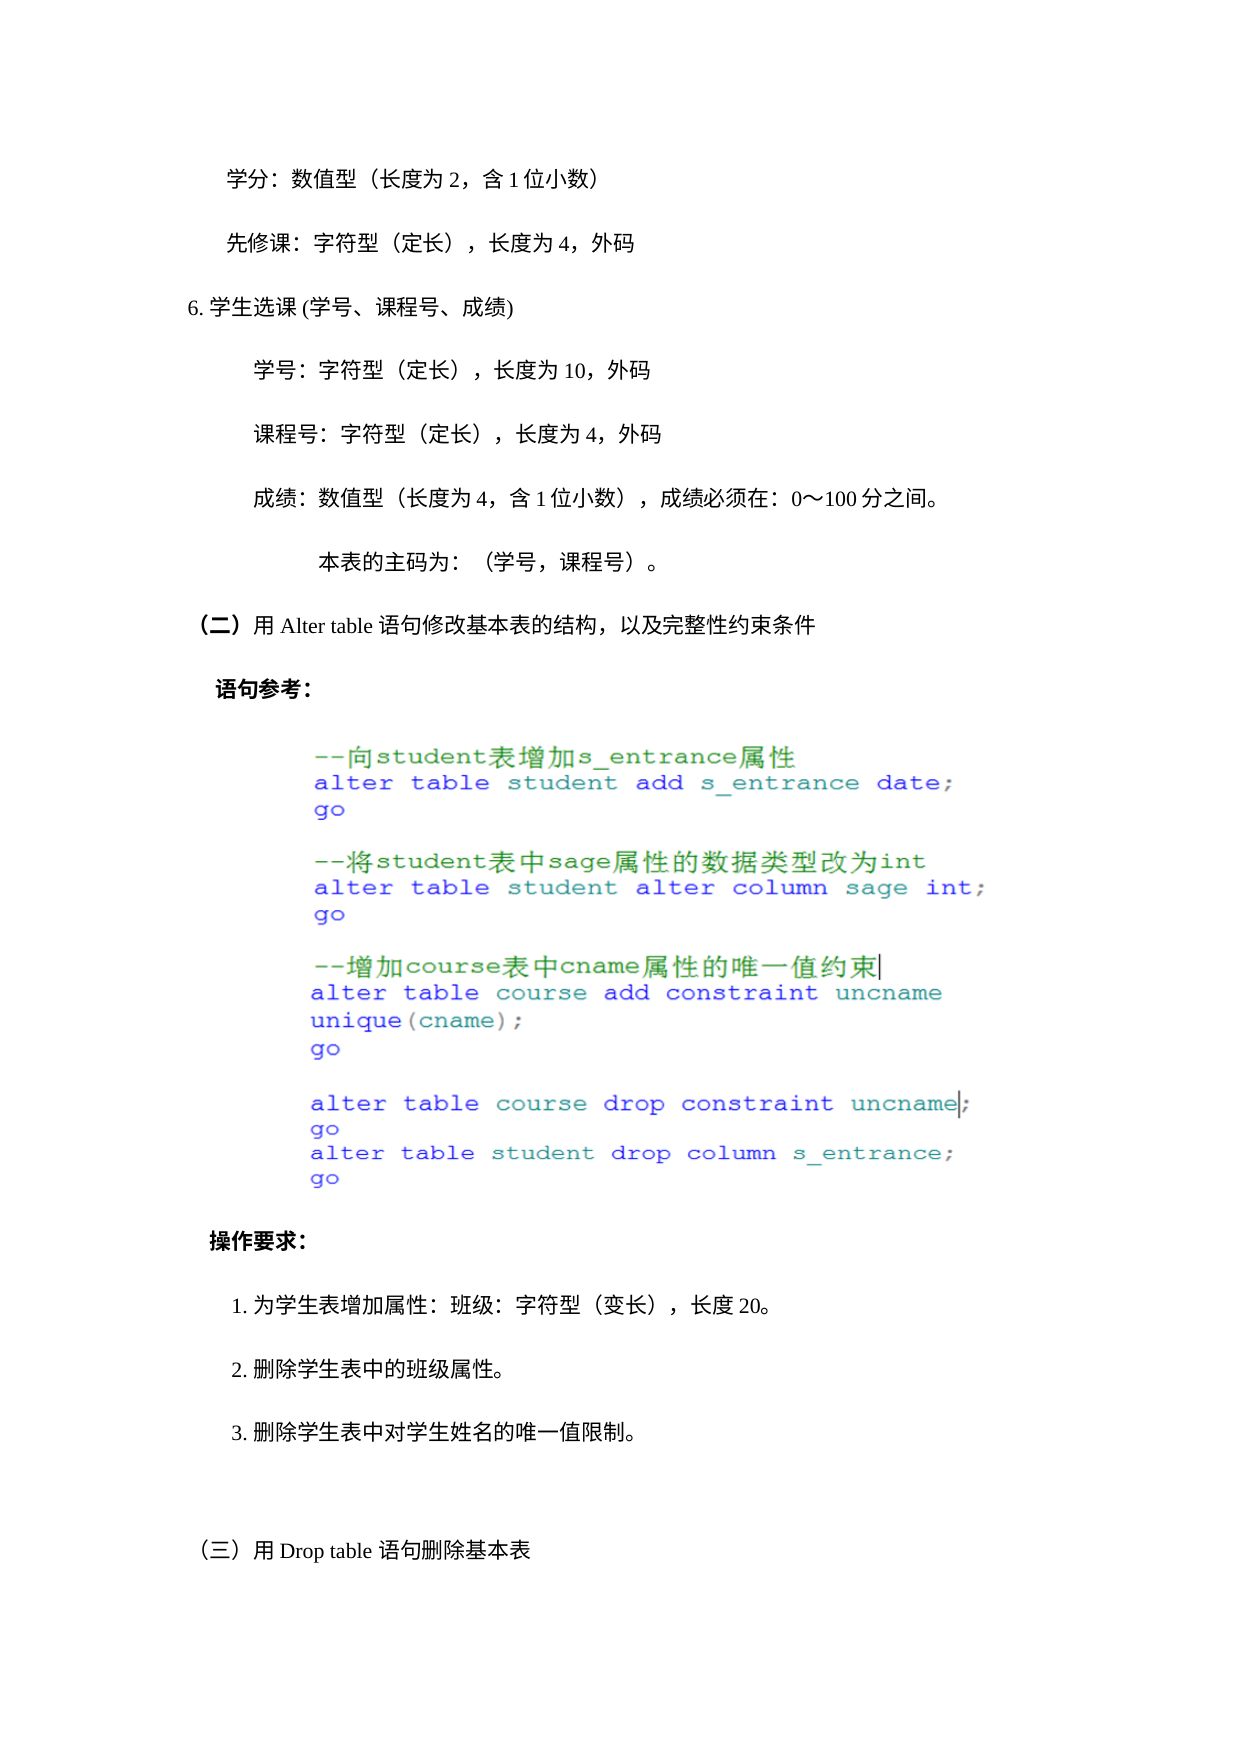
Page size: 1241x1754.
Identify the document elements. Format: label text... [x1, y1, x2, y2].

text 先修课：字符型（定长），长度为4，外码 [187, 226, 1053, 257]
text 操作要求： [187, 1224, 1053, 1256]
text 成绩：数值型（长度为4，含1位小数），成绩必须在：0～100分之间。 [187, 481, 1053, 512]
text （二）用 Alter table 语句修改基本表的结构，以及完整性约束条件 [187, 608, 1053, 640]
text 2. 删除学生表中的班级属性。 [187, 1352, 1053, 1383]
text 1. 为学生表增加属性：班级：字符型（变长），长度20。 [187, 1288, 1053, 1319]
text 6. 学生选课 (学号、课程号、成绩) [187, 289, 1053, 321]
picture [303, 735, 996, 1196]
text 课程号：字符型（定长），长度为4，外码 [187, 417, 1053, 449]
text 语句参考： [187, 672, 1053, 704]
text （三）用Drop table 语句删除基本表 [187, 1533, 1053, 1565]
text 本表的主码为：（学号，课程号）。 [187, 544, 1053, 576]
text 学号：字符型（定长），长度为10，外码 [187, 353, 1053, 385]
text 学分：数值型（长度为2，含1位小数） [187, 162, 1053, 194]
text 3. 删除学生表中对学生姓名的唯一值限制。 [187, 1415, 1053, 1447]
